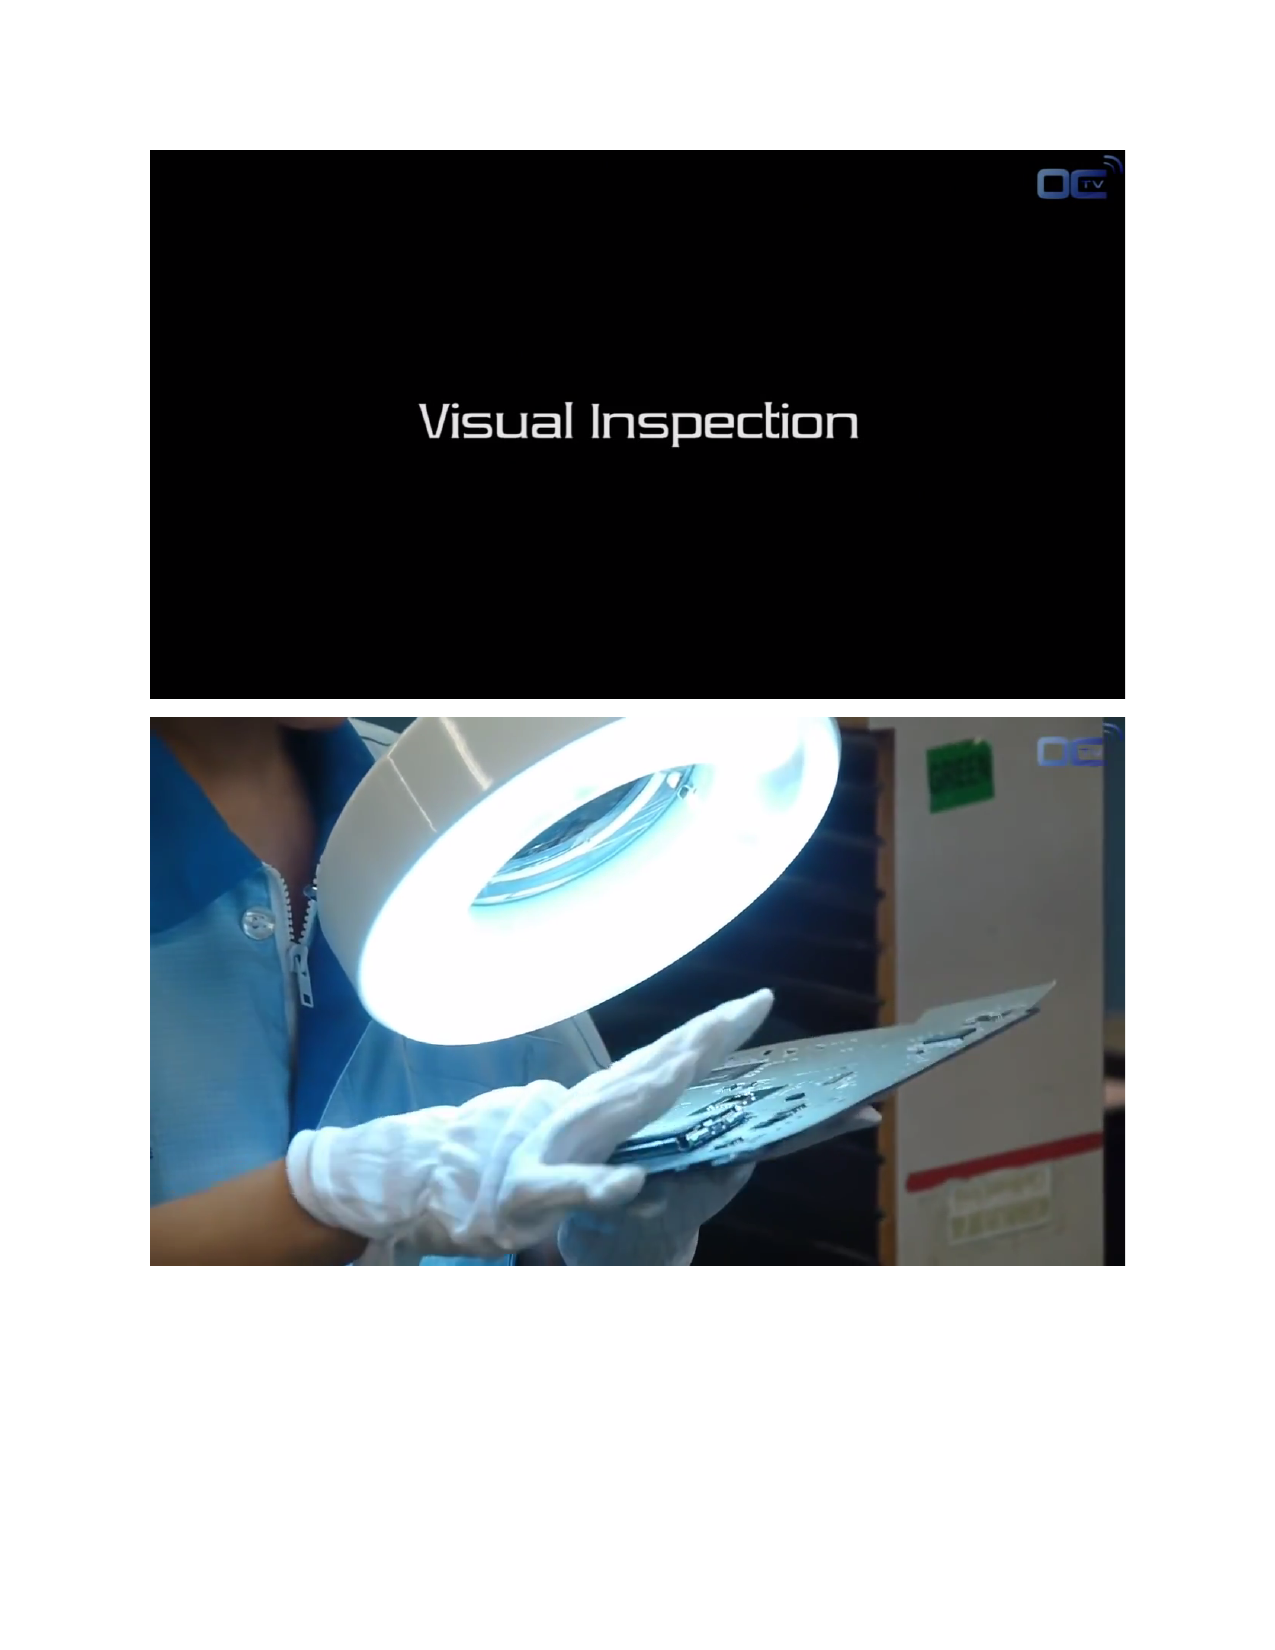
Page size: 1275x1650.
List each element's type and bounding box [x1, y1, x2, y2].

picture [150, 150, 1125, 699]
picture [150, 717, 1125, 1266]
